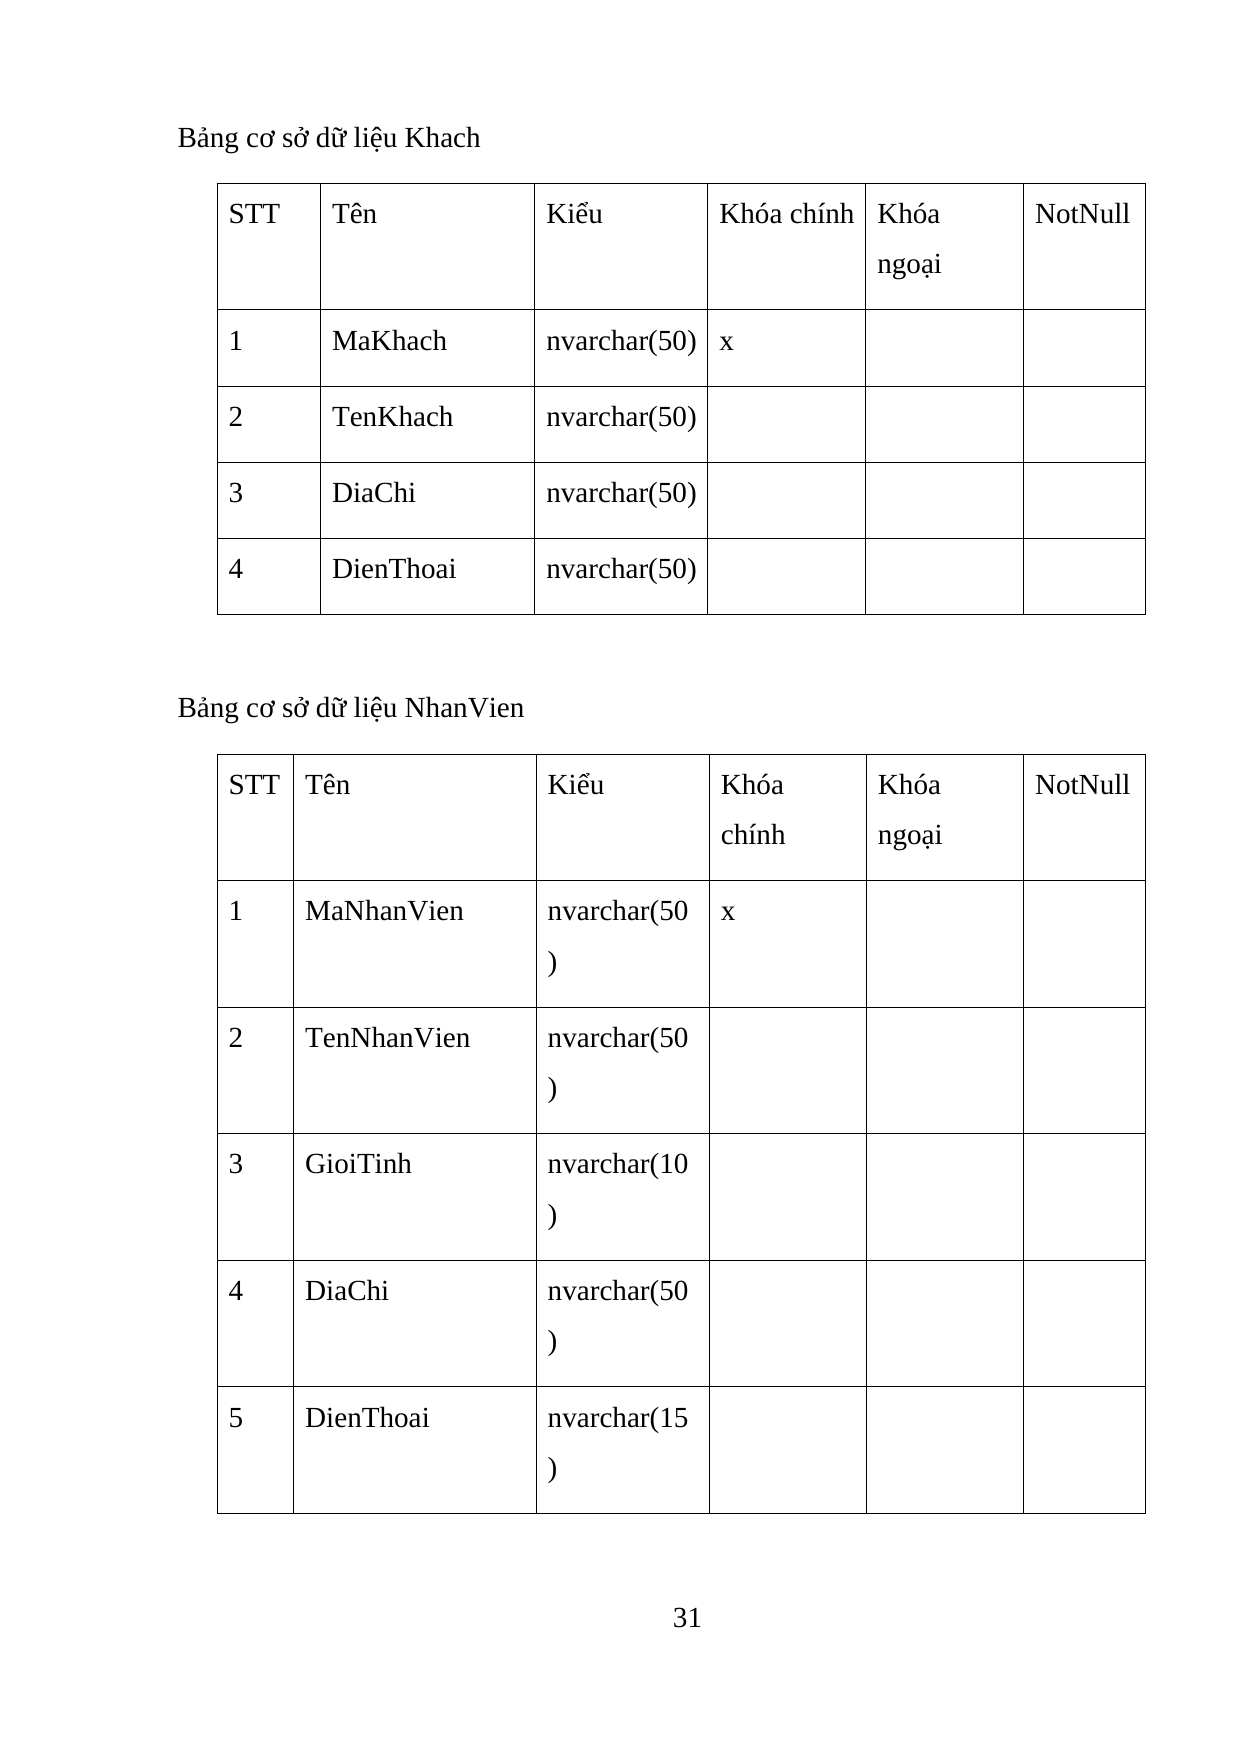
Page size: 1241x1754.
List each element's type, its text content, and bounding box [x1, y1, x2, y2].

table_cell nvarchar(50) [535, 310, 707, 386]
table_cell [1024, 881, 1145, 1007]
table_cell [1024, 1134, 1145, 1260]
table_cell 4 [218, 539, 320, 614]
table_cell x [710, 881, 866, 1007]
table_header Tên [321, 184, 534, 309]
table_header Kiểu [537, 755, 709, 880]
table_header Kiểu [535, 184, 707, 309]
table_cell 2 [218, 1008, 293, 1133]
table_cell DienThoai [321, 539, 534, 614]
table_cell 1 [218, 881, 293, 1007]
table_cell nvarchar(50) [537, 881, 709, 1007]
table_cell [866, 463, 1023, 538]
table_cell MaNhanVien [294, 881, 536, 1007]
table_cell [1024, 310, 1145, 386]
table_cell [1024, 1008, 1145, 1133]
table_cell [708, 539, 865, 614]
table_cell [708, 387, 865, 462]
table_cell nvarchar(50) [535, 463, 707, 538]
table_cell 3 [218, 463, 320, 538]
table_cell [866, 539, 1023, 614]
table_cell DienThoai [294, 1387, 536, 1513]
table_cell [867, 1261, 1023, 1386]
table_header Khóa ngoại [867, 755, 1023, 880]
table_cell [1024, 1261, 1145, 1386]
table_cell TenNhanVien [294, 1008, 536, 1133]
table_cell 5 [218, 1387, 293, 1513]
table_cell [710, 1387, 866, 1513]
table_cell [710, 1008, 866, 1133]
table_header STT [218, 184, 320, 309]
table_header Khóa chính [710, 755, 866, 880]
table_cell 2 [218, 387, 320, 462]
table_cell nvarchar(15) [537, 1387, 709, 1513]
table_header Khóa chính [708, 184, 865, 309]
table_cell [867, 1387, 1023, 1513]
table_cell [867, 881, 1023, 1007]
table_cell 3 [218, 1134, 293, 1260]
table_cell [1024, 539, 1145, 614]
table_header STT [218, 755, 293, 880]
table_cell DiaChi [294, 1261, 536, 1386]
table_cell TenKhach [321, 387, 534, 462]
table_cell [1024, 463, 1145, 538]
table_cell [708, 463, 865, 538]
table_cell [710, 1134, 866, 1260]
table_cell x [708, 310, 865, 386]
table_cell [866, 387, 1023, 462]
table_cell [866, 310, 1023, 386]
table_cell [867, 1008, 1023, 1133]
table_cell nvarchar(50) [537, 1008, 709, 1133]
table_header NotNull [1024, 184, 1145, 309]
table_cell [867, 1134, 1023, 1260]
text Bảng cơ sở dữ liệu Khach [177, 120, 1122, 153]
table_header NotNull [1024, 755, 1145, 880]
table_cell DiaChi [321, 463, 534, 538]
table_cell nvarchar(10) [537, 1134, 709, 1260]
table_cell GioiTinh [294, 1134, 536, 1260]
table_cell [1024, 387, 1145, 462]
table_header Tên [294, 755, 536, 880]
table_cell nvarchar(50) [535, 387, 707, 462]
table_cell [710, 1261, 866, 1386]
table_cell 1 [218, 310, 320, 386]
text Bảng cơ sở dữ liệu NhanVien [177, 691, 1122, 724]
table_cell nvarchar(50) [535, 539, 707, 614]
table_cell MaKhach [321, 310, 534, 386]
table_cell [1024, 1387, 1145, 1513]
table_cell nvarchar(50) [537, 1261, 709, 1386]
table_cell 4 [218, 1261, 293, 1386]
table_header Khóa ngoại [866, 184, 1023, 309]
